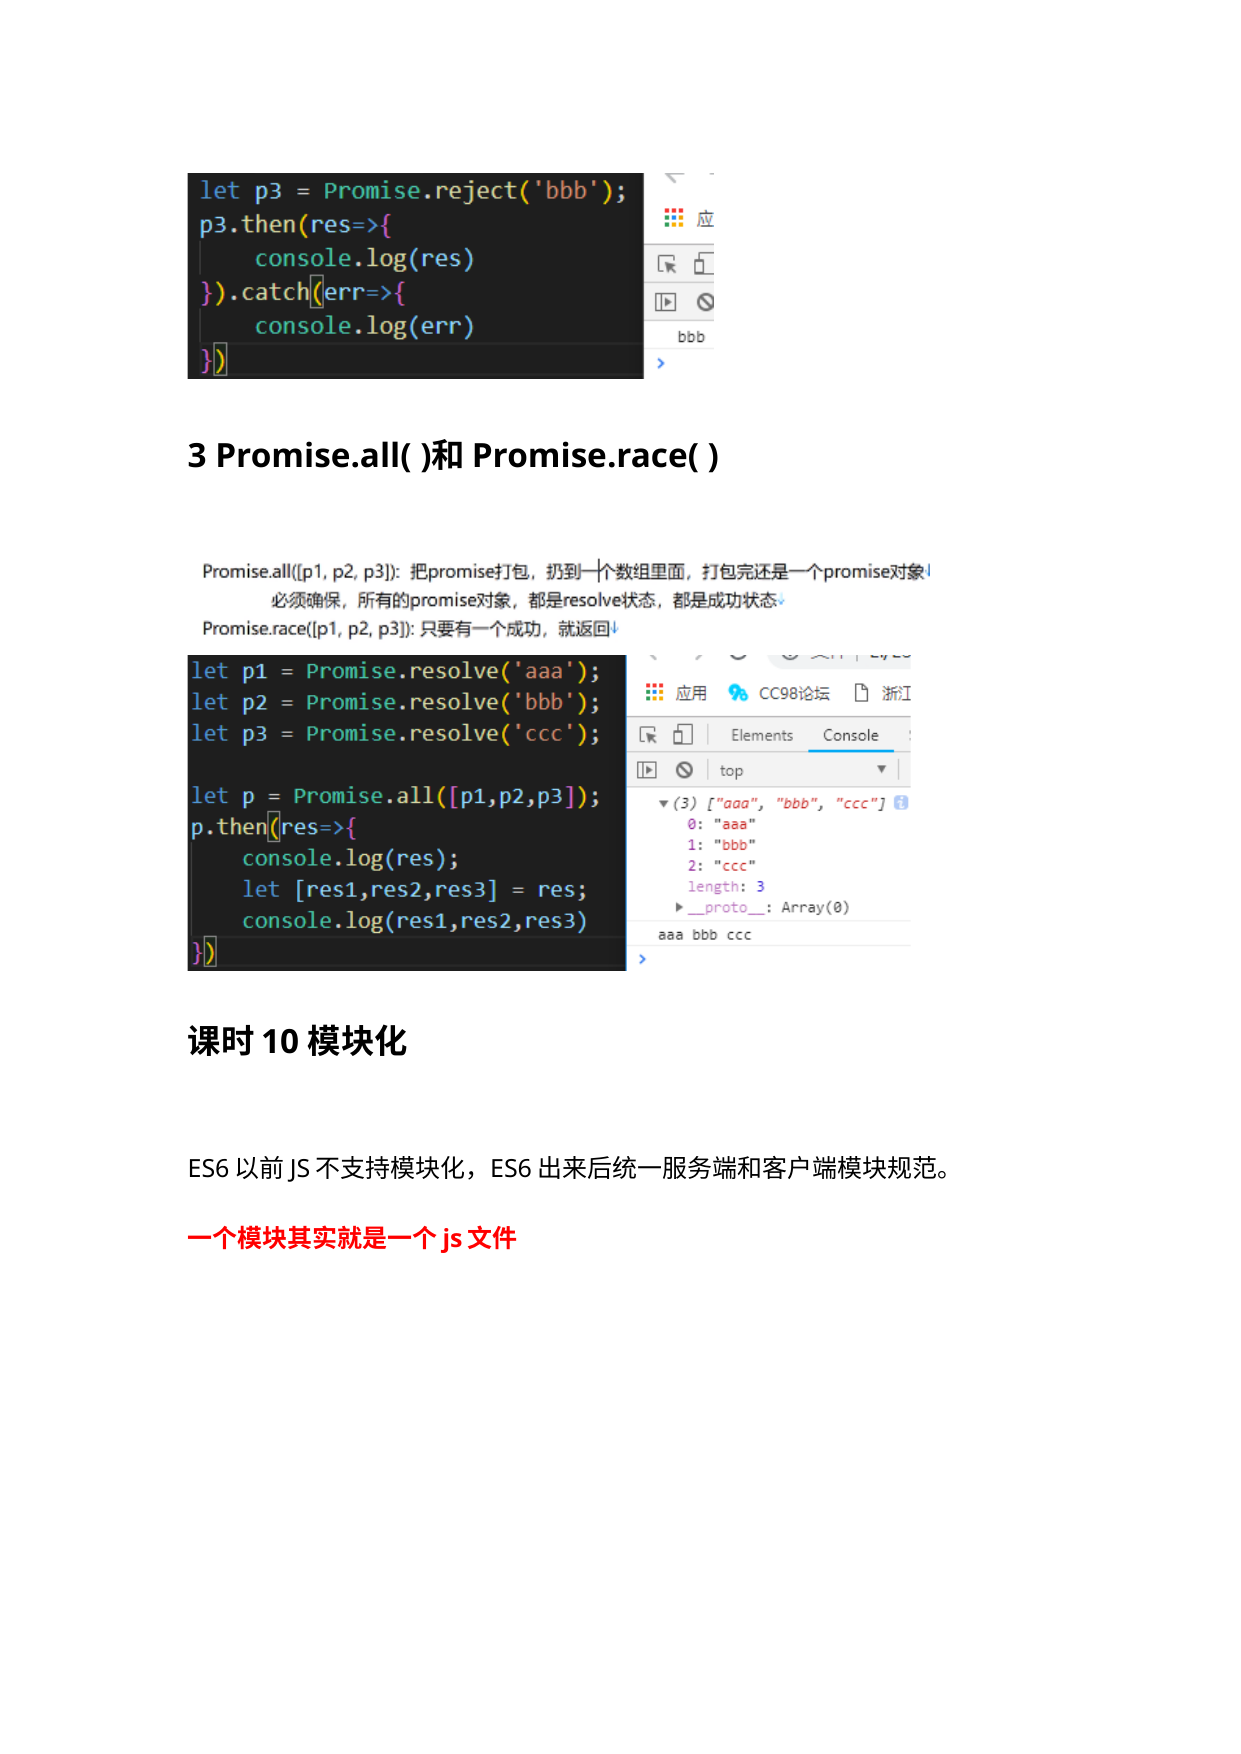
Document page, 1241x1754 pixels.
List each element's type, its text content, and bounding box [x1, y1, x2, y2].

subtitle 课时10 模块化 [187, 1007, 1053, 1072]
text 一个模块其实就是一个js文件 [187, 1204, 1053, 1269]
picture [187, 173, 714, 379]
text ES6以前JS不支持模块化，ES6出来后统一服务端和客户端模块规范。 [187, 1134, 1053, 1199]
subtitle 3 Promise.all( )和Promise.race( ) [187, 421, 1053, 486]
